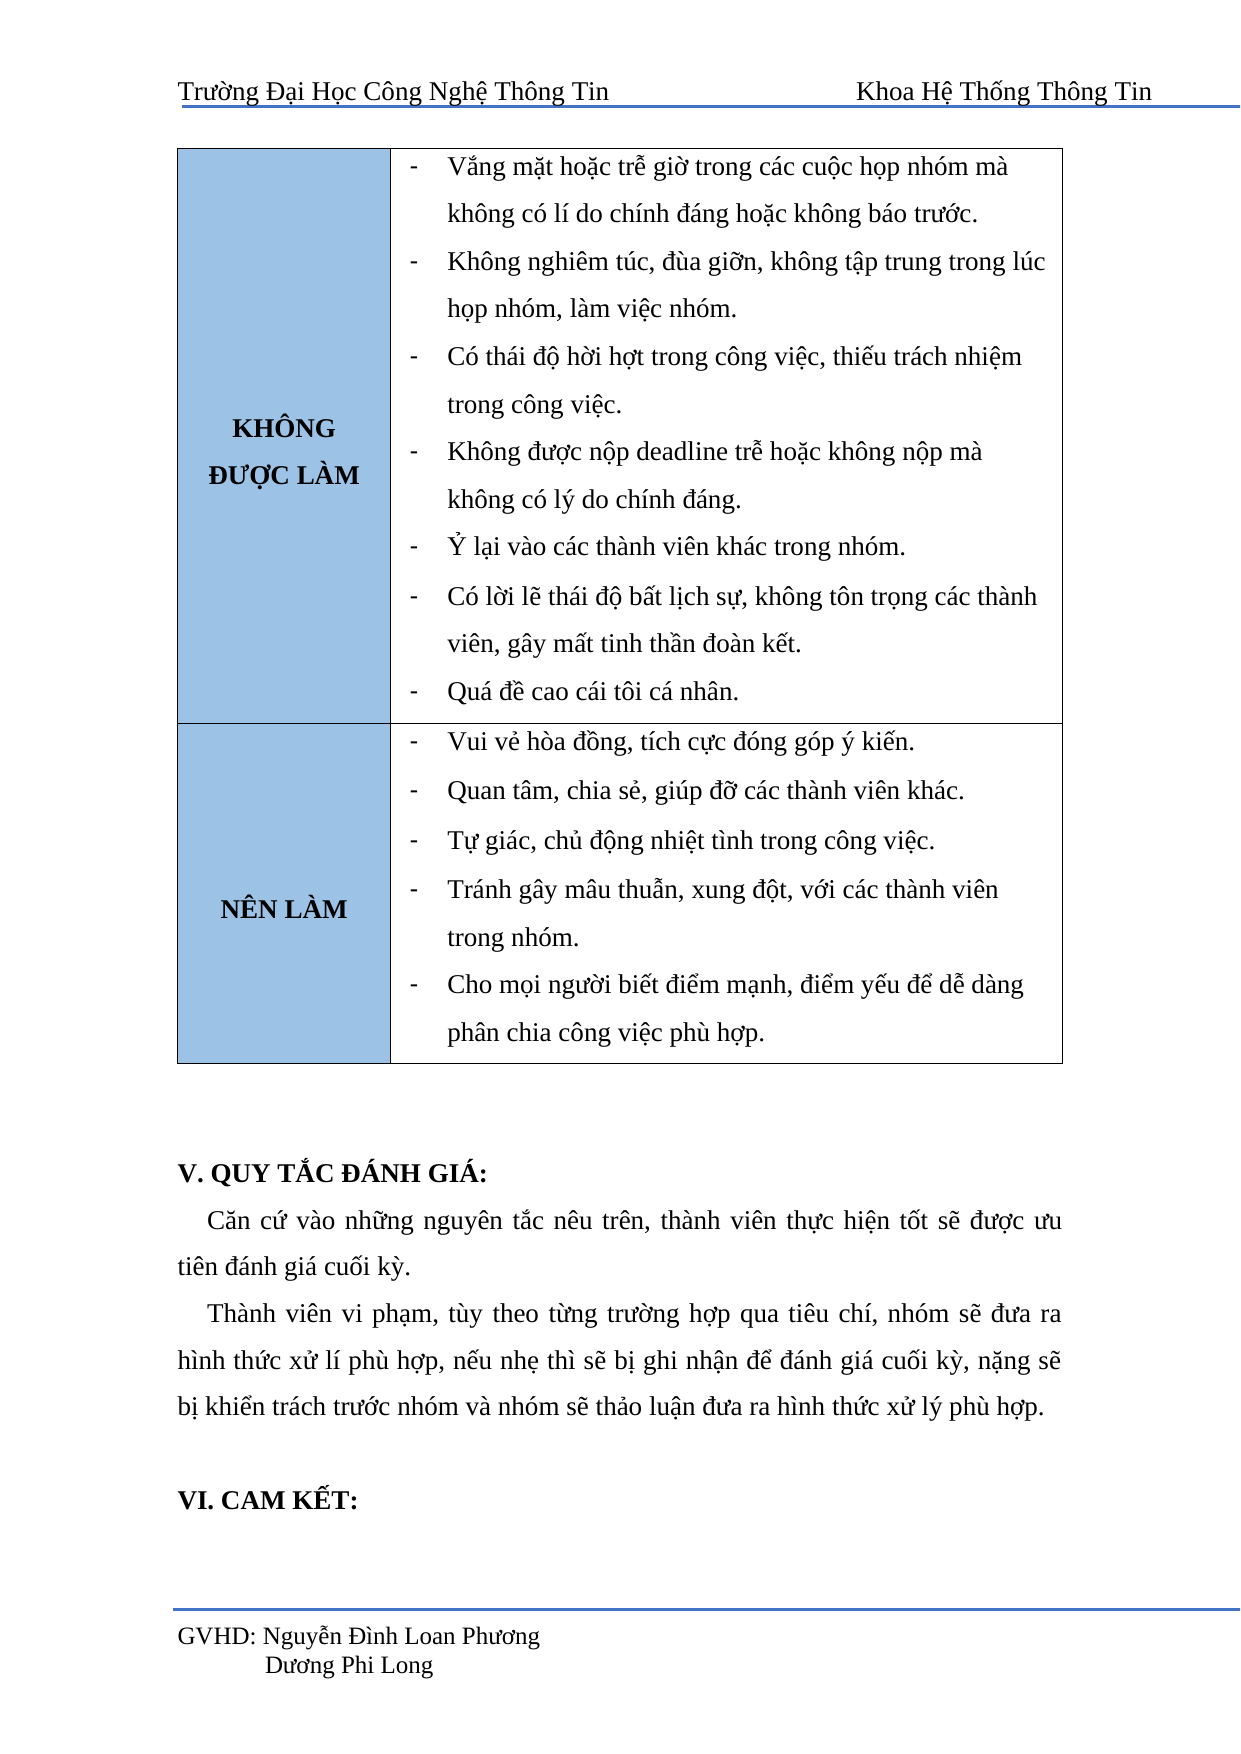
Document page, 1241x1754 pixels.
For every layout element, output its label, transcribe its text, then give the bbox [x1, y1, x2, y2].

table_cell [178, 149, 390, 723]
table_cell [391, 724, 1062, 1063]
text Thành viên vi phạm, tùy theo từng trường hợp qua tiêu chí, nhóm sẽ đưa ra hình thức xử lí phù hợp, nếu nhẹ thì sẽ bị ghi nhận để đánh giá cuối kỳ, nặng sẽ bị khiển trách trước nhóm và nhóm sẽ thảo luận đưa ra hình thức xử lý phù hợp. [177, 1297, 1063, 1422]
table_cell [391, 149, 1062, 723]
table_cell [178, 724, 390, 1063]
text VI. CAM KẾT: [177, 1484, 1063, 1515]
text V. QUY TẮC ĐÁNH GIÁ: [177, 1157, 1063, 1188]
text Căn cứ vào những nguyên tắc nêu trên, thành viên thực hiện tốt sẽ được ưu tiên đánh giá cuối kỳ. [177, 1204, 1063, 1282]
